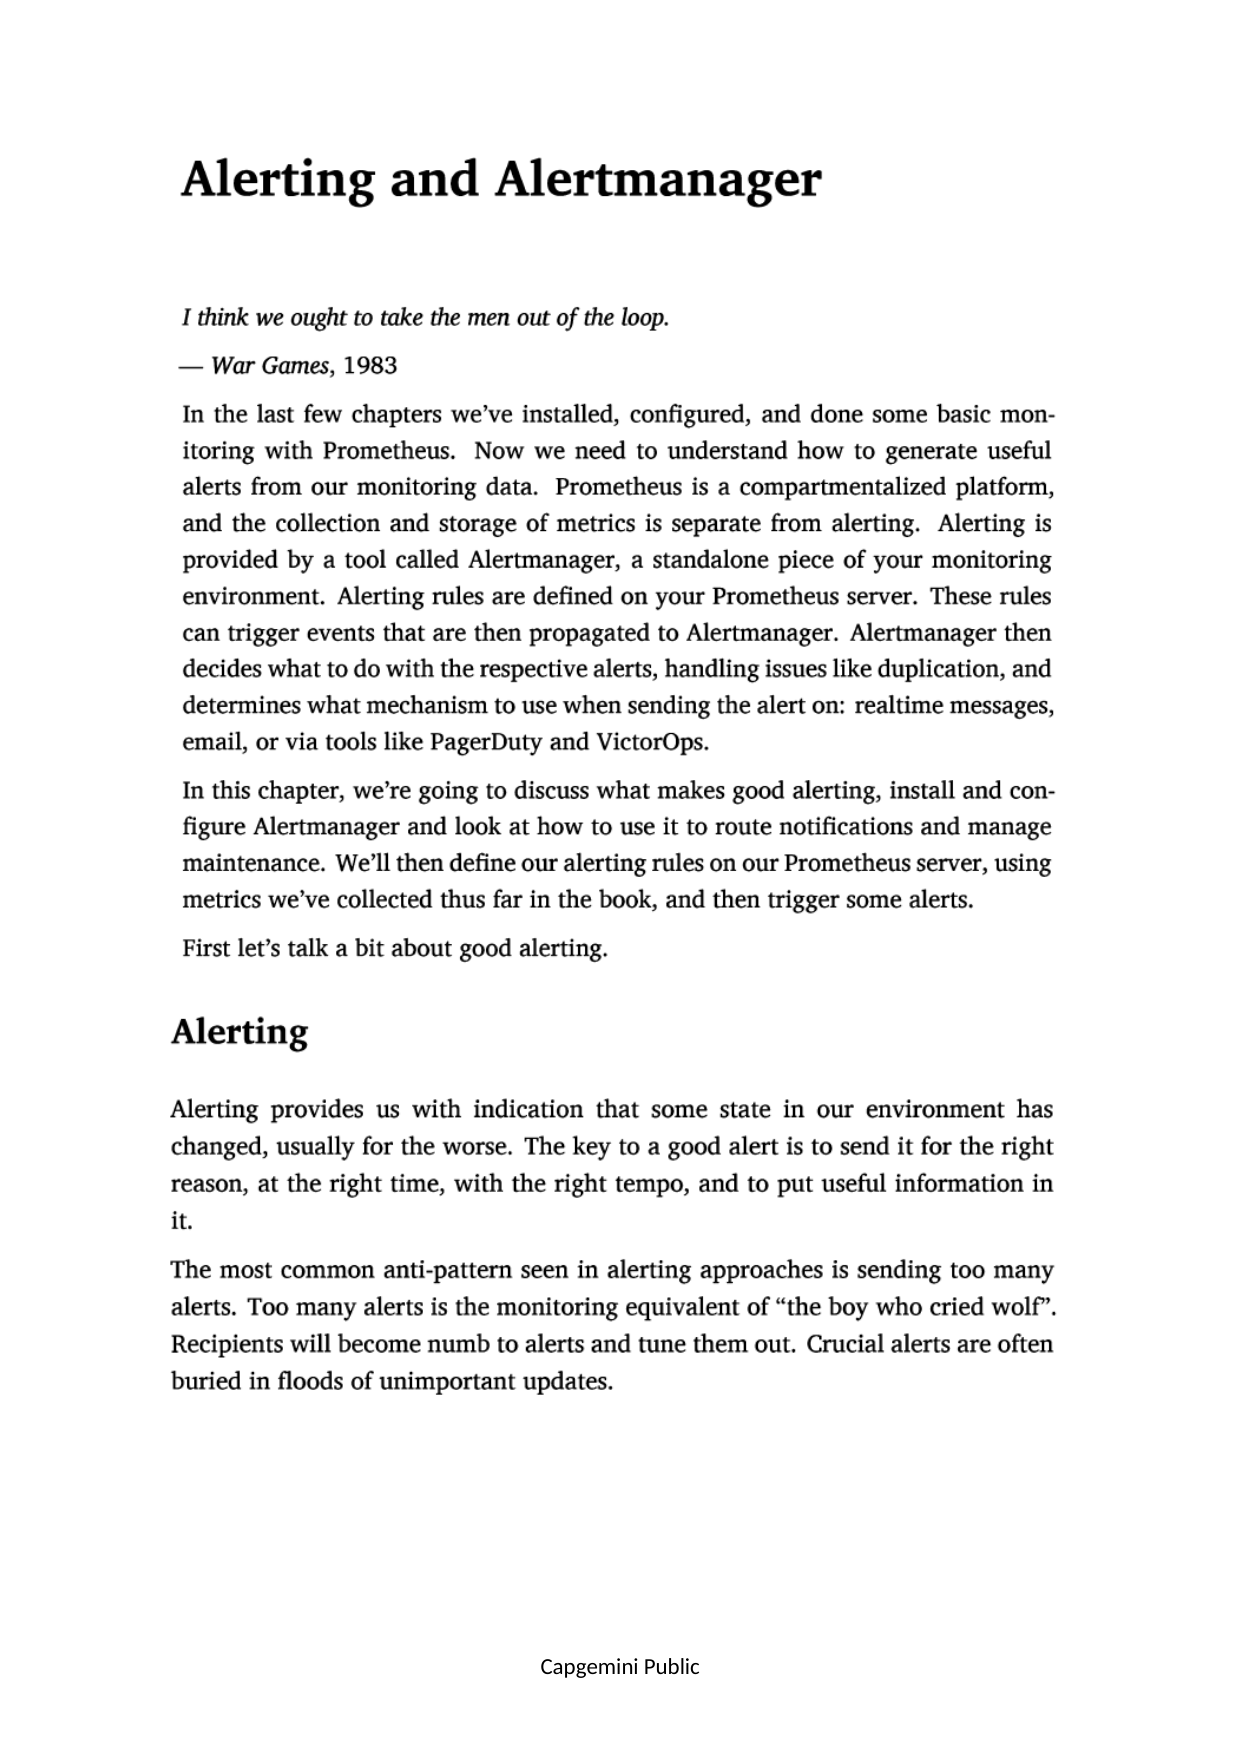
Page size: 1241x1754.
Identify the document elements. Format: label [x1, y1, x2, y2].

picture [150, 150, 1091, 989]
picture [150, 1007, 1091, 1402]
